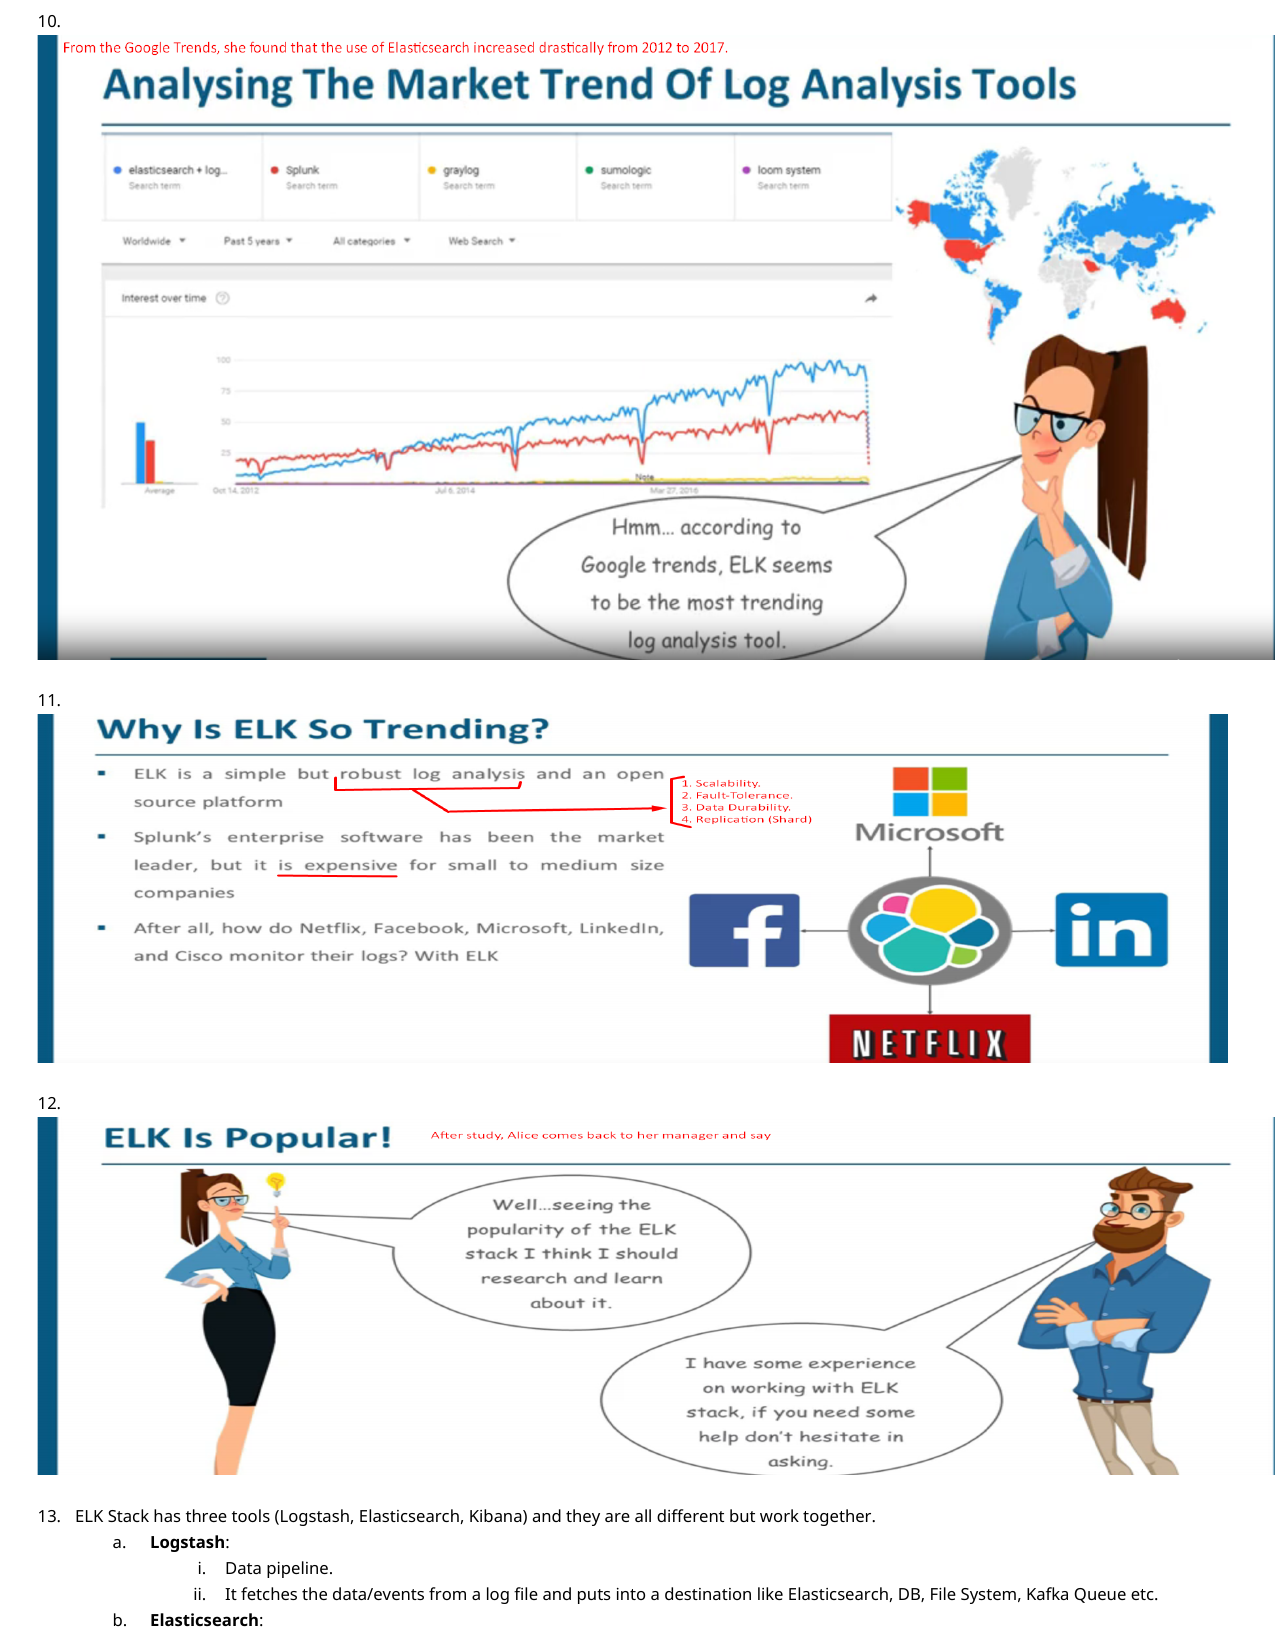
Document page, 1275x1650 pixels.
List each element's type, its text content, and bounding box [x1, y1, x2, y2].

list ELK Stack has three tools (Logstash, Elasticsearch, Kibana) and they are all different but work together. [37, 1504, 1255, 1527]
picture [56, 35, 1275, 660]
list It fetches the data/events from a log file and puts into a destination like Elasticsearch, DB, File System, Kafka Queue etc. [206, 1582, 1255, 1605]
picture [52, 714, 1211, 1063]
list Elasticsearch: [112, 1608, 1255, 1631]
picture [56, 1117, 1275, 1475]
list Data pipeline. [206, 1556, 1255, 1579]
list Logstash: [112, 1530, 1255, 1553]
